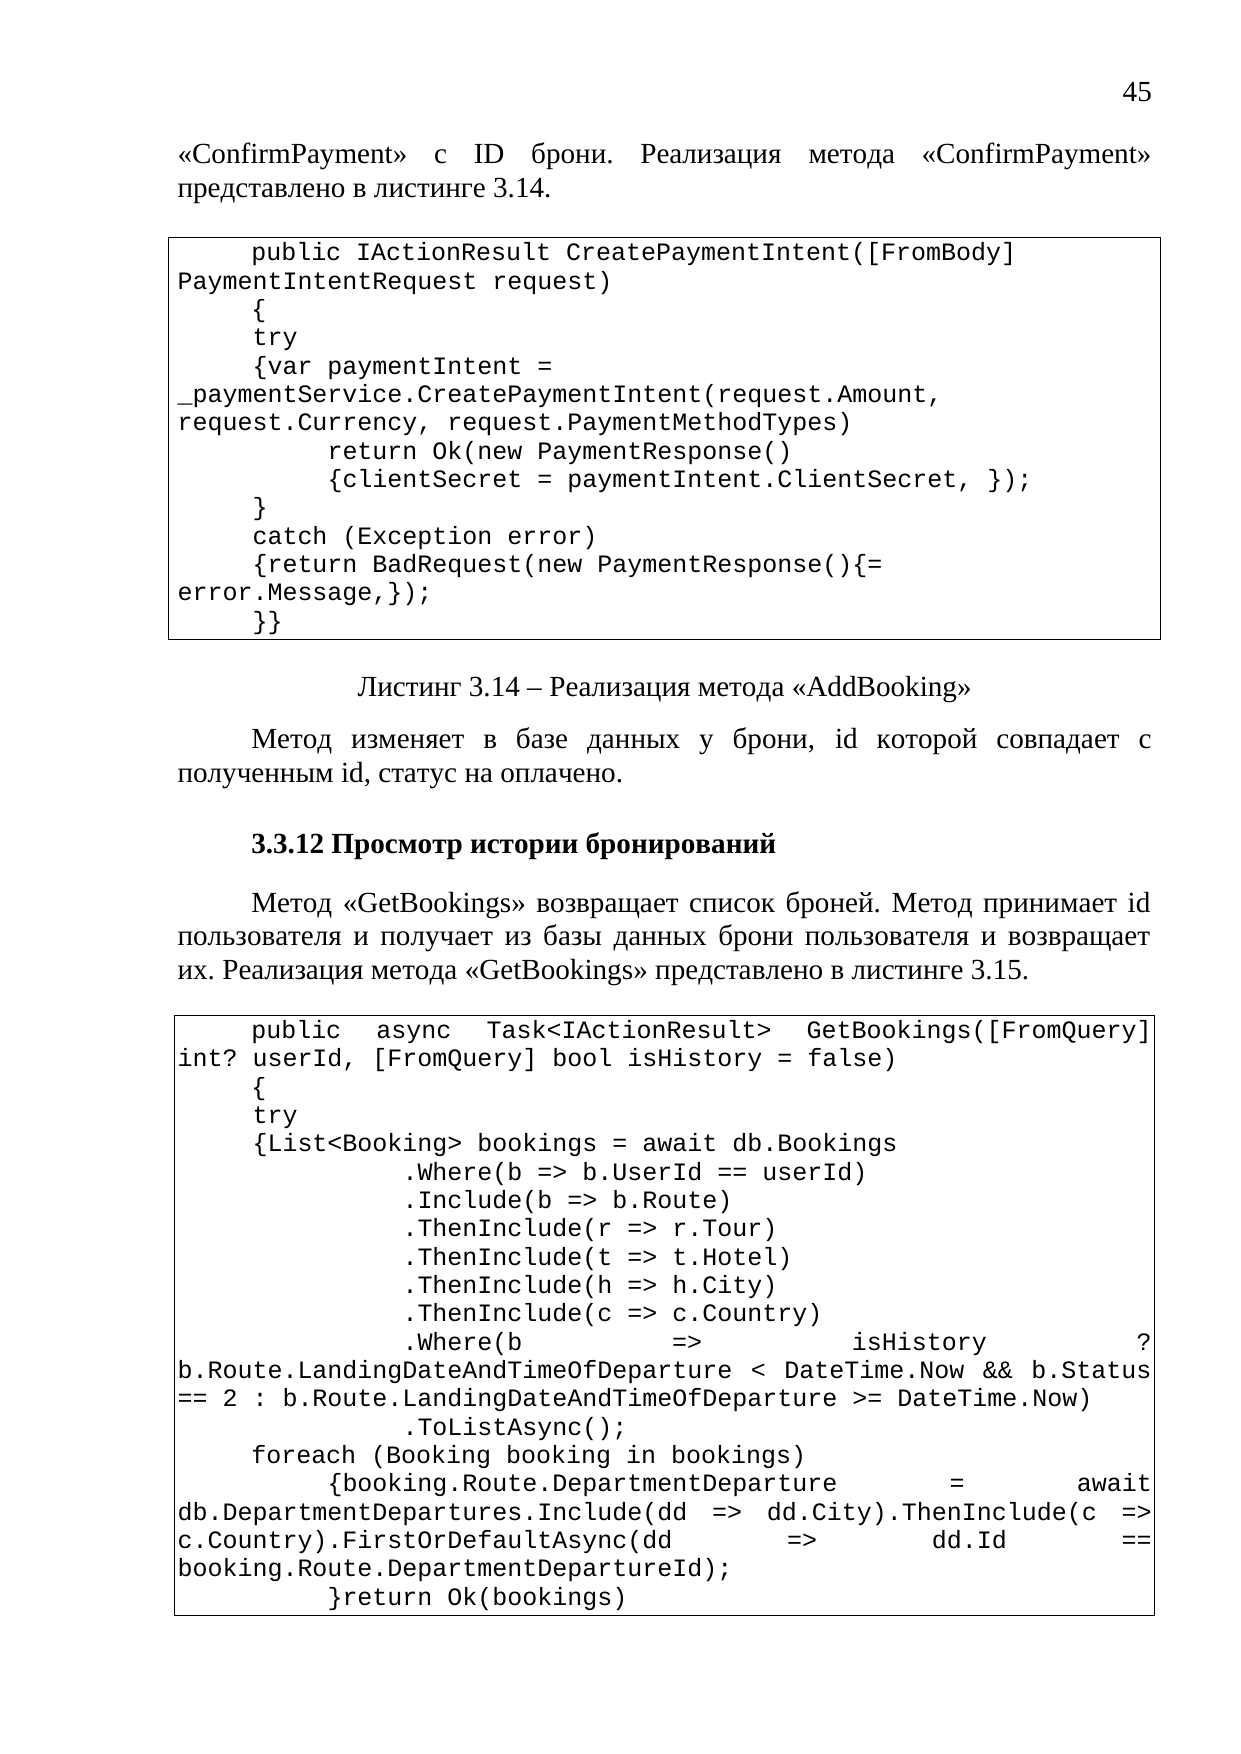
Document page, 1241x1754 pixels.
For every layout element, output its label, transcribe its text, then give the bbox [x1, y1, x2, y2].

text Метод изменяет в базе данных у брони, id которой совпадает с полученным id, статус на оплачено. [177, 722, 1152, 789]
text { [177, 1074, 1152, 1103]
text .ThenInclude(t => t.Hotel) [177, 1244, 1152, 1273]
text }return Ok(bookings) [175, 1581, 1154, 1615]
text public IActionResult CreatePaymentIntent([FromBody] PaymentIntentRequest request) [169, 238, 1160, 297]
text .ThenInclude(h => h.City) [177, 1273, 1152, 1301]
text {List<Booking> bookings = await db.Bookings [177, 1131, 1152, 1159]
text foreach (Booking booking in bookings) [177, 1443, 1152, 1471]
text { [177, 297, 1152, 325]
text Листинг 3.14 – Реализация метода «AddBooking» [177, 669, 1152, 702]
text }} [169, 605, 1160, 639]
text {var paymentIntent = _paymentService.CreatePaymentIntent(request.Amount, request.Currency, request.PaymentMethodTypes) [177, 353, 1152, 438]
text public async Task<IActionResult> GetBookings([FromQuery] int? userId, [FromQuery] bool isHistory = false) [175, 1016, 1154, 1074]
text {clientSecret = paymentIntent.ClientSecret, }); [177, 467, 1152, 495]
text .Where(b => b.UserId == userId) [177, 1159, 1152, 1188]
text Метод «GetBookings» возвращает список броней. Метод принимает id пользователя и получает из базы данных брони пользователя и возвращает их. Реализация метода «GetBookings» представлено в листинге 3.15. [177, 885, 1152, 985]
text } [177, 495, 1152, 523]
text .ThenInclude(c => c.Country) [177, 1301, 1152, 1329]
text {booking.Route.DepartmentDeparture = await db.DepartmentDepartures.Include(dd => dd.City).ThenInclude(c => c.Country).FirstOrDefaultAsync(dd => dd.Id == booking.Route.DepartmentDepartureId); [177, 1471, 1152, 1581]
text Просмотр истории бронирований [251, 826, 1152, 860]
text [177, 136, 1152, 203]
text return Ok(new PaymentResponse() [177, 438, 1152, 467]
text .Include(b => b.Route) [177, 1188, 1152, 1216]
text try [177, 325, 1152, 353]
text catch (Exception error) [177, 523, 1152, 552]
text {return BadRequest(new PaymentResponse(){= error.Message,}); [177, 552, 1152, 605]
text .ToListAsync(); [177, 1414, 1152, 1443]
text try [177, 1103, 1152, 1131]
text .Where(b => isHistory ? b.Route.LandingDateAndTimeOfDeparture < DateTime.Now && b.Status == 2 : b.Route.LandingDateAndTimeOfDeparture >= DateTime.Now) [177, 1329, 1152, 1414]
text .ThenInclude(r => r.Tour) [177, 1216, 1152, 1244]
